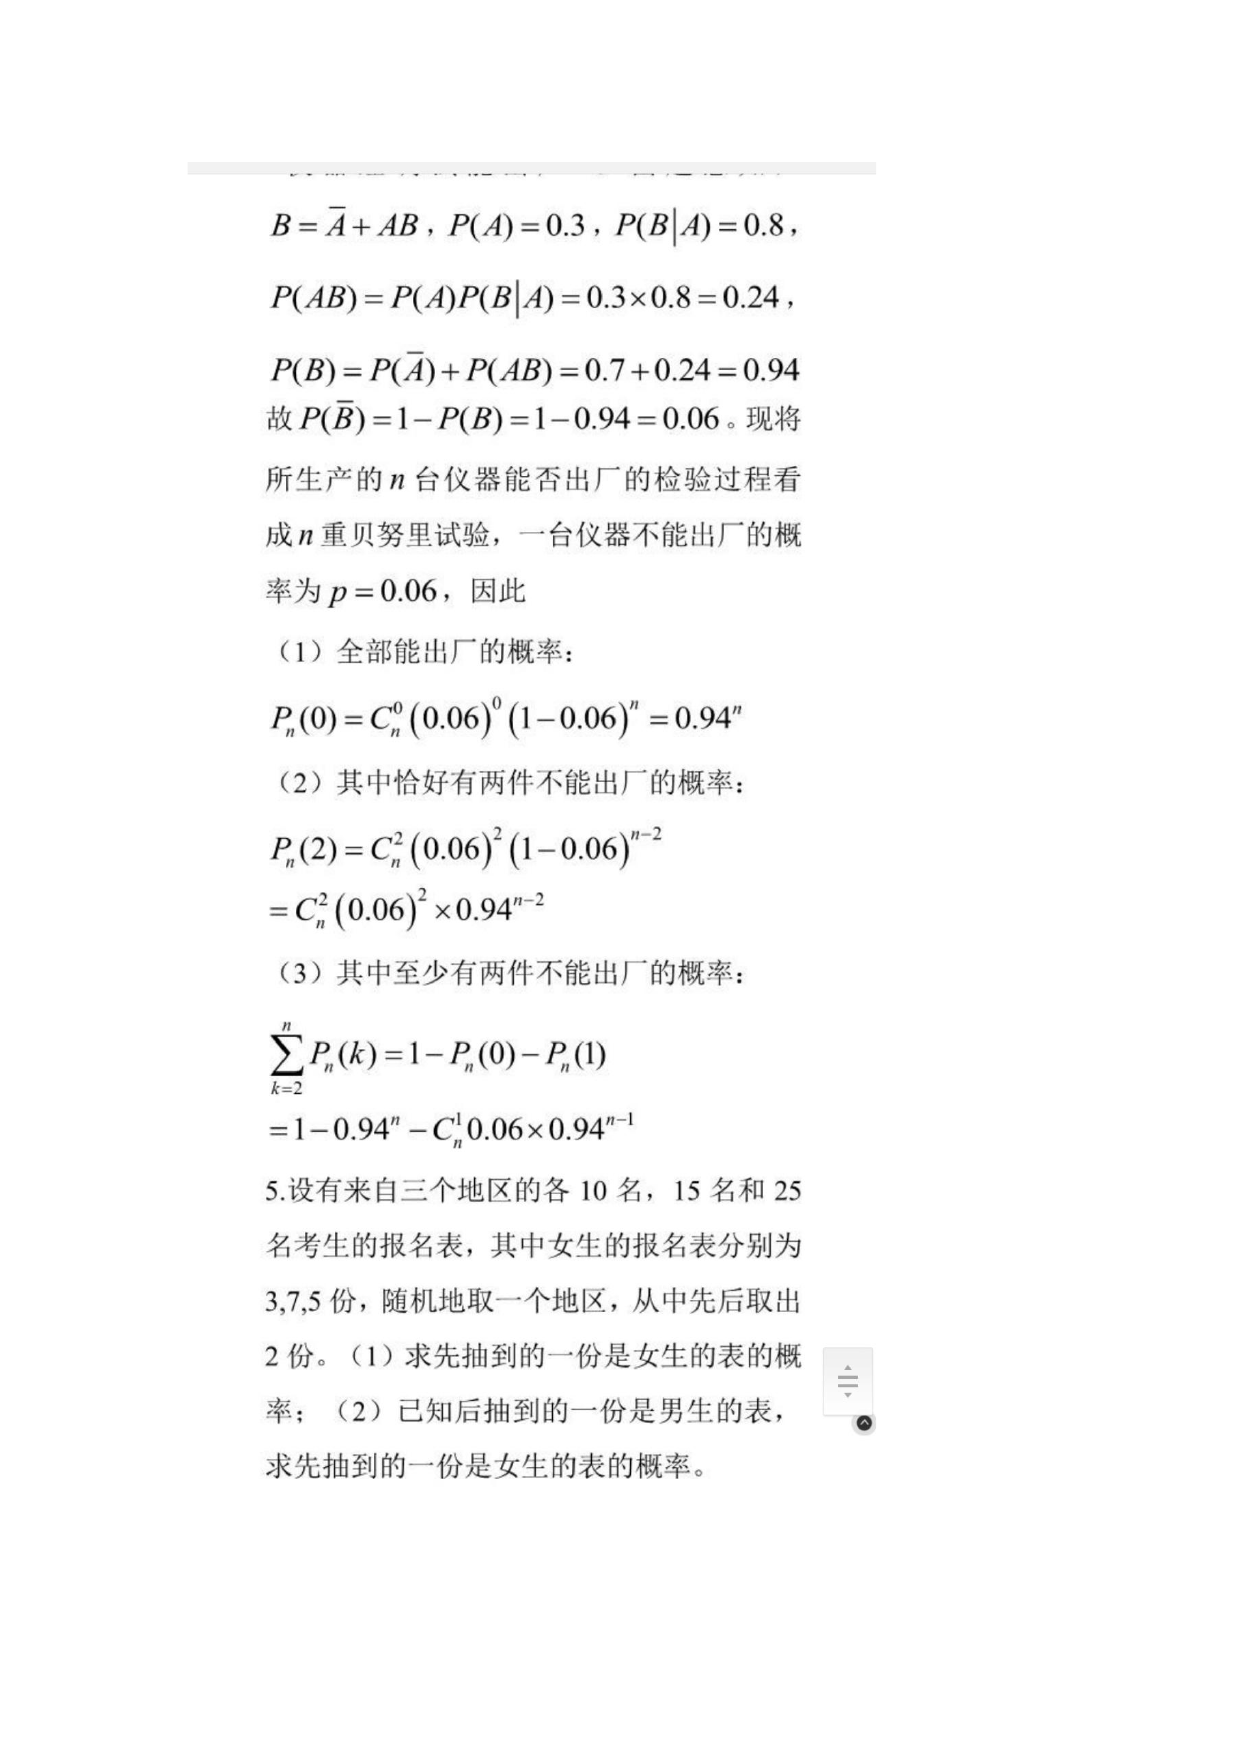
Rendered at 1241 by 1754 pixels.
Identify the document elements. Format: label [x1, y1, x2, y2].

picture [187, 162, 877, 1487]
